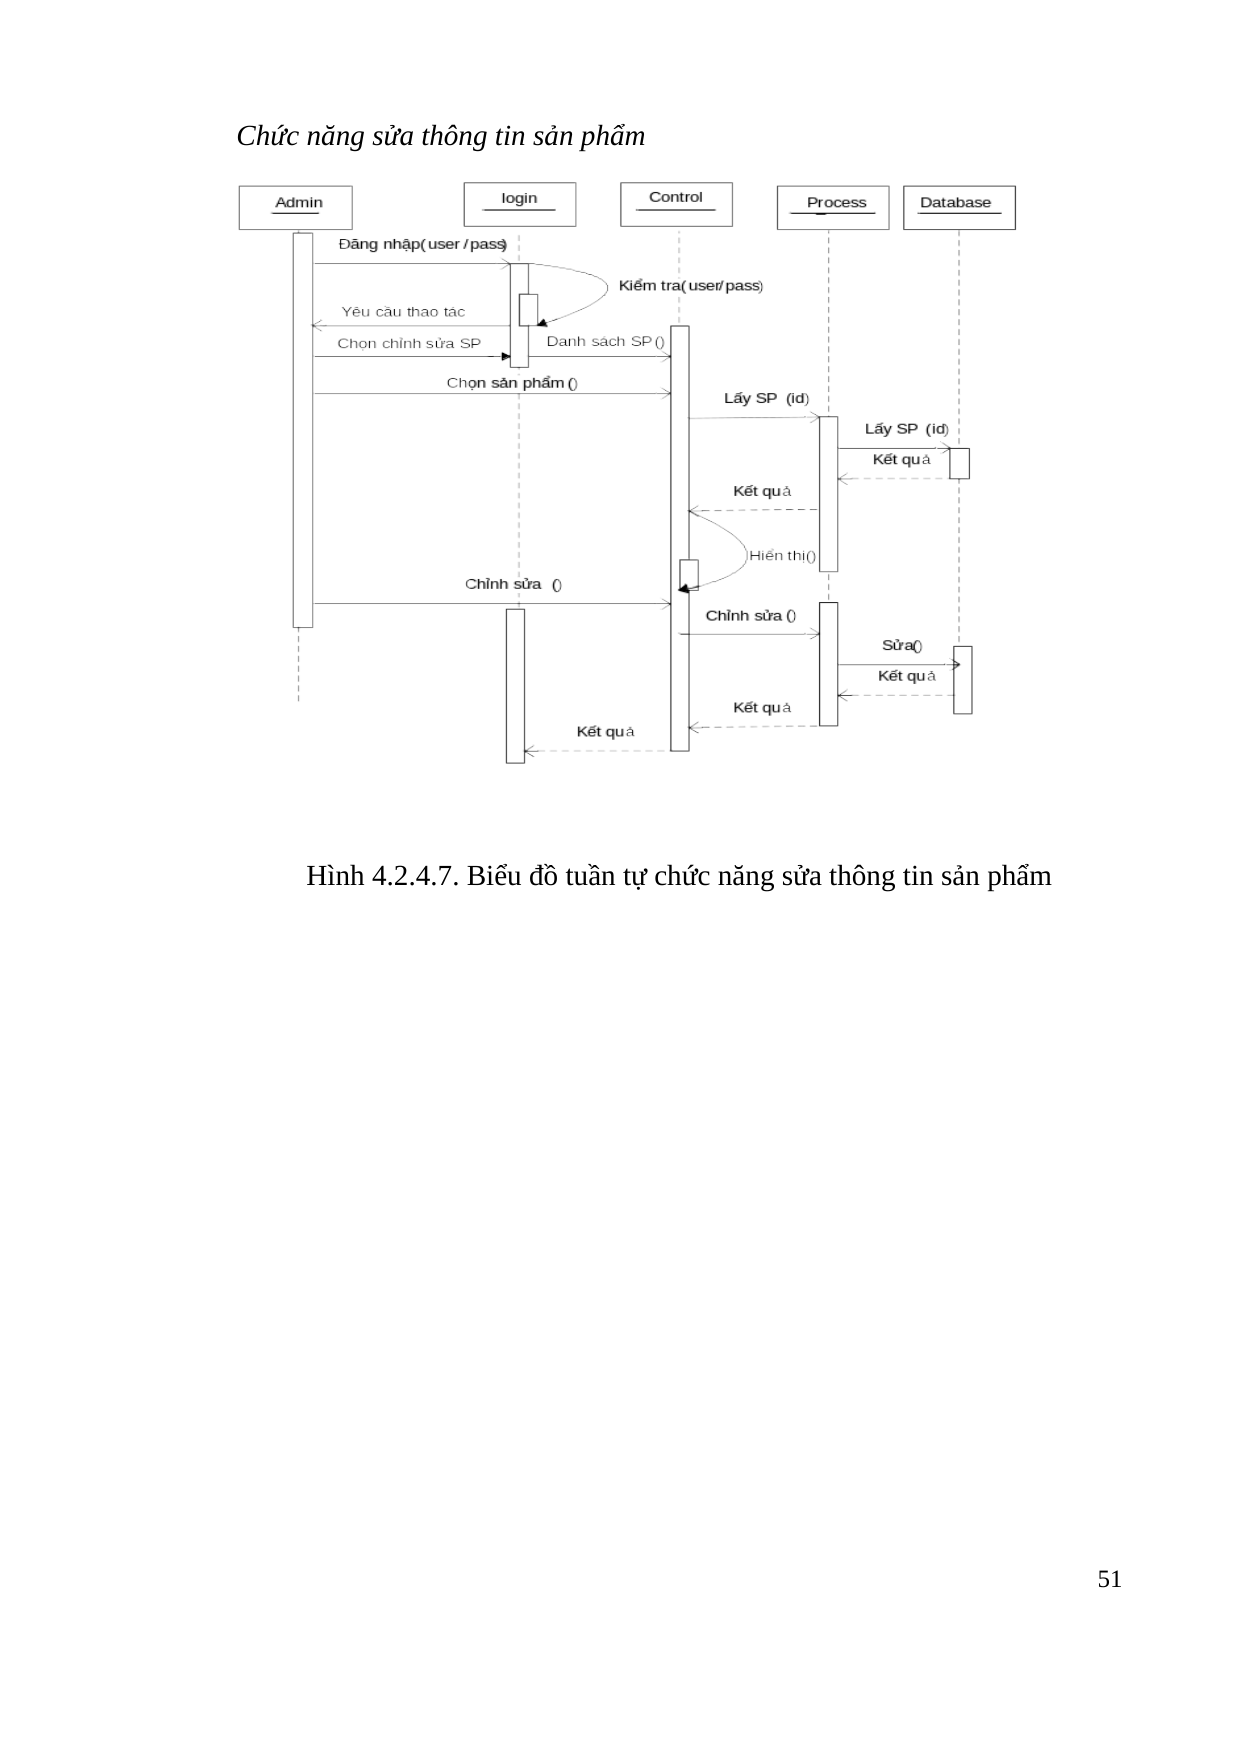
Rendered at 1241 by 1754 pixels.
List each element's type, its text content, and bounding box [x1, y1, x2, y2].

text Chức năng sửa thông tin sản phẩm [177, 118, 1122, 152]
text Hình 4.2.4.7. Biểu đồ tuần tự chức năng sửa thông tin sản phẩm [177, 858, 1122, 892]
